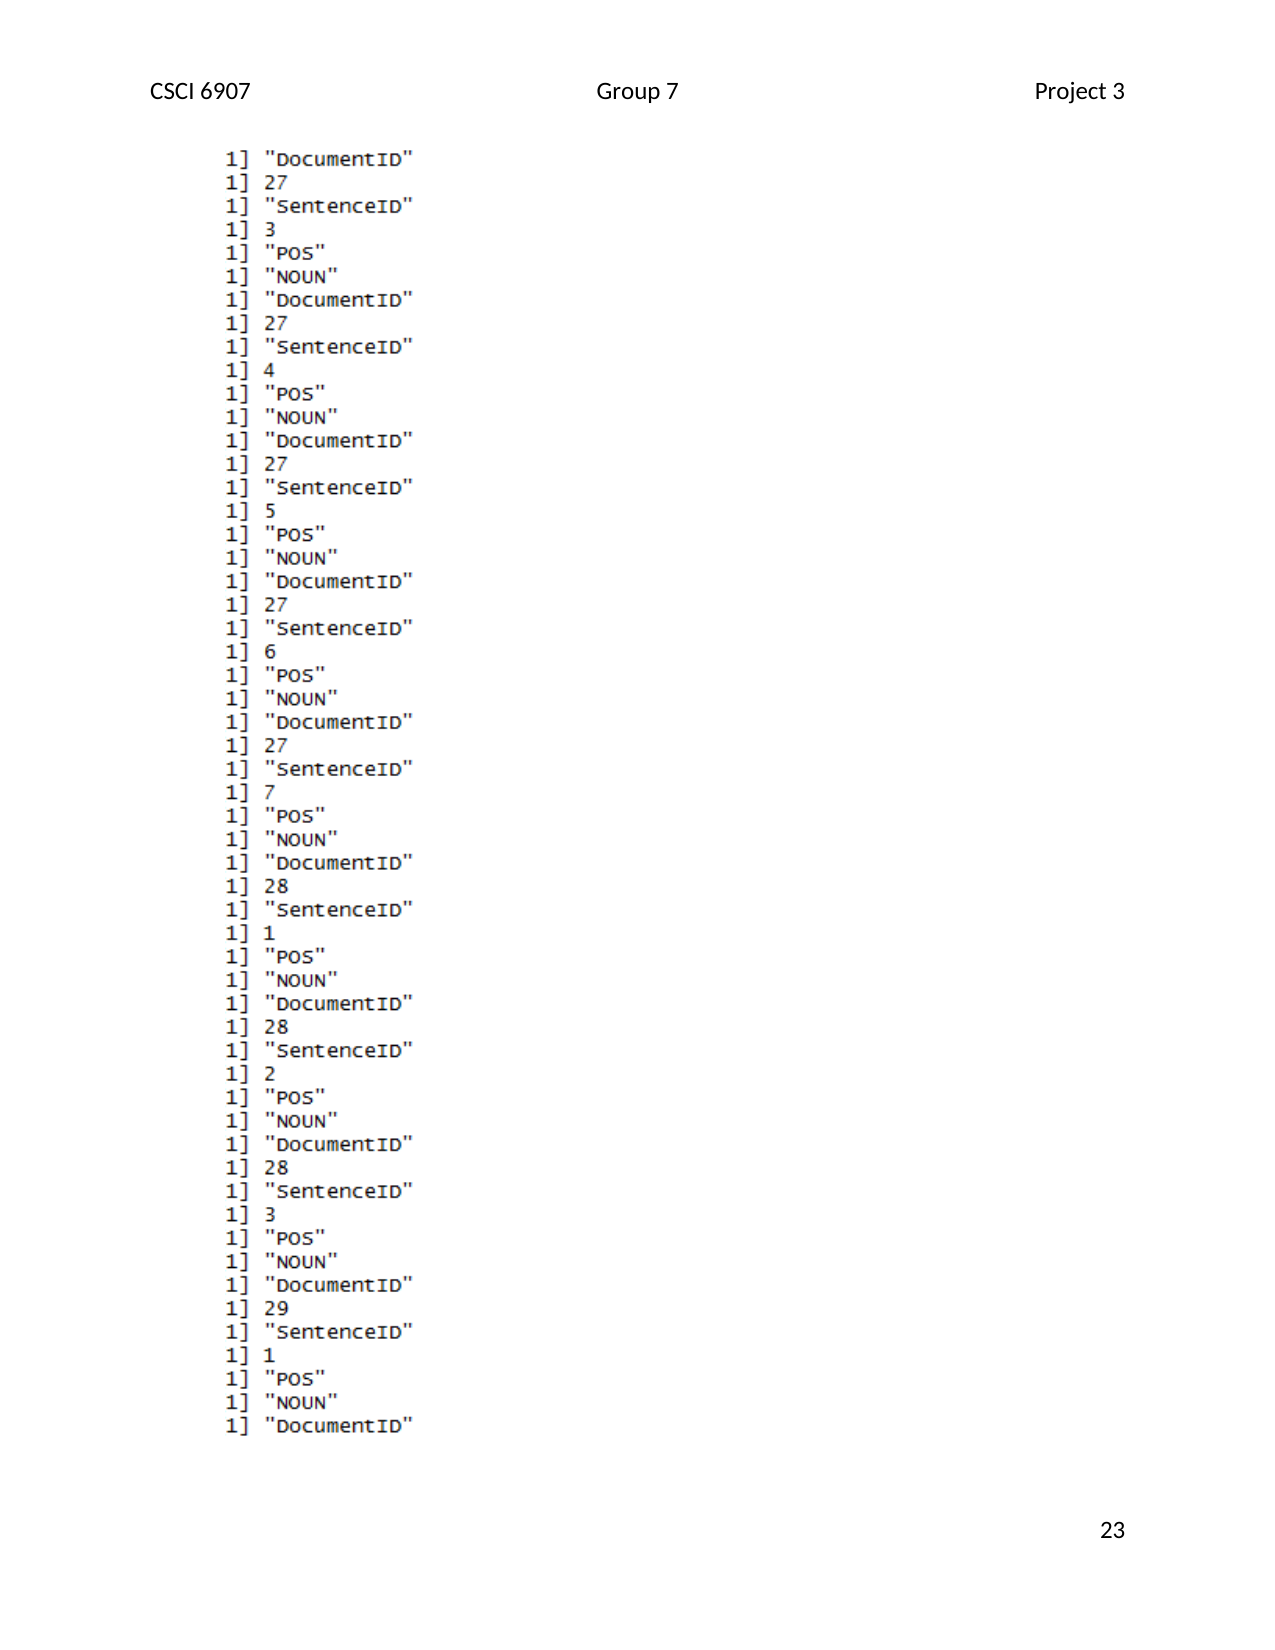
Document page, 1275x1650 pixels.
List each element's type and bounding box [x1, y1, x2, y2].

picture [225, 149, 980, 1439]
